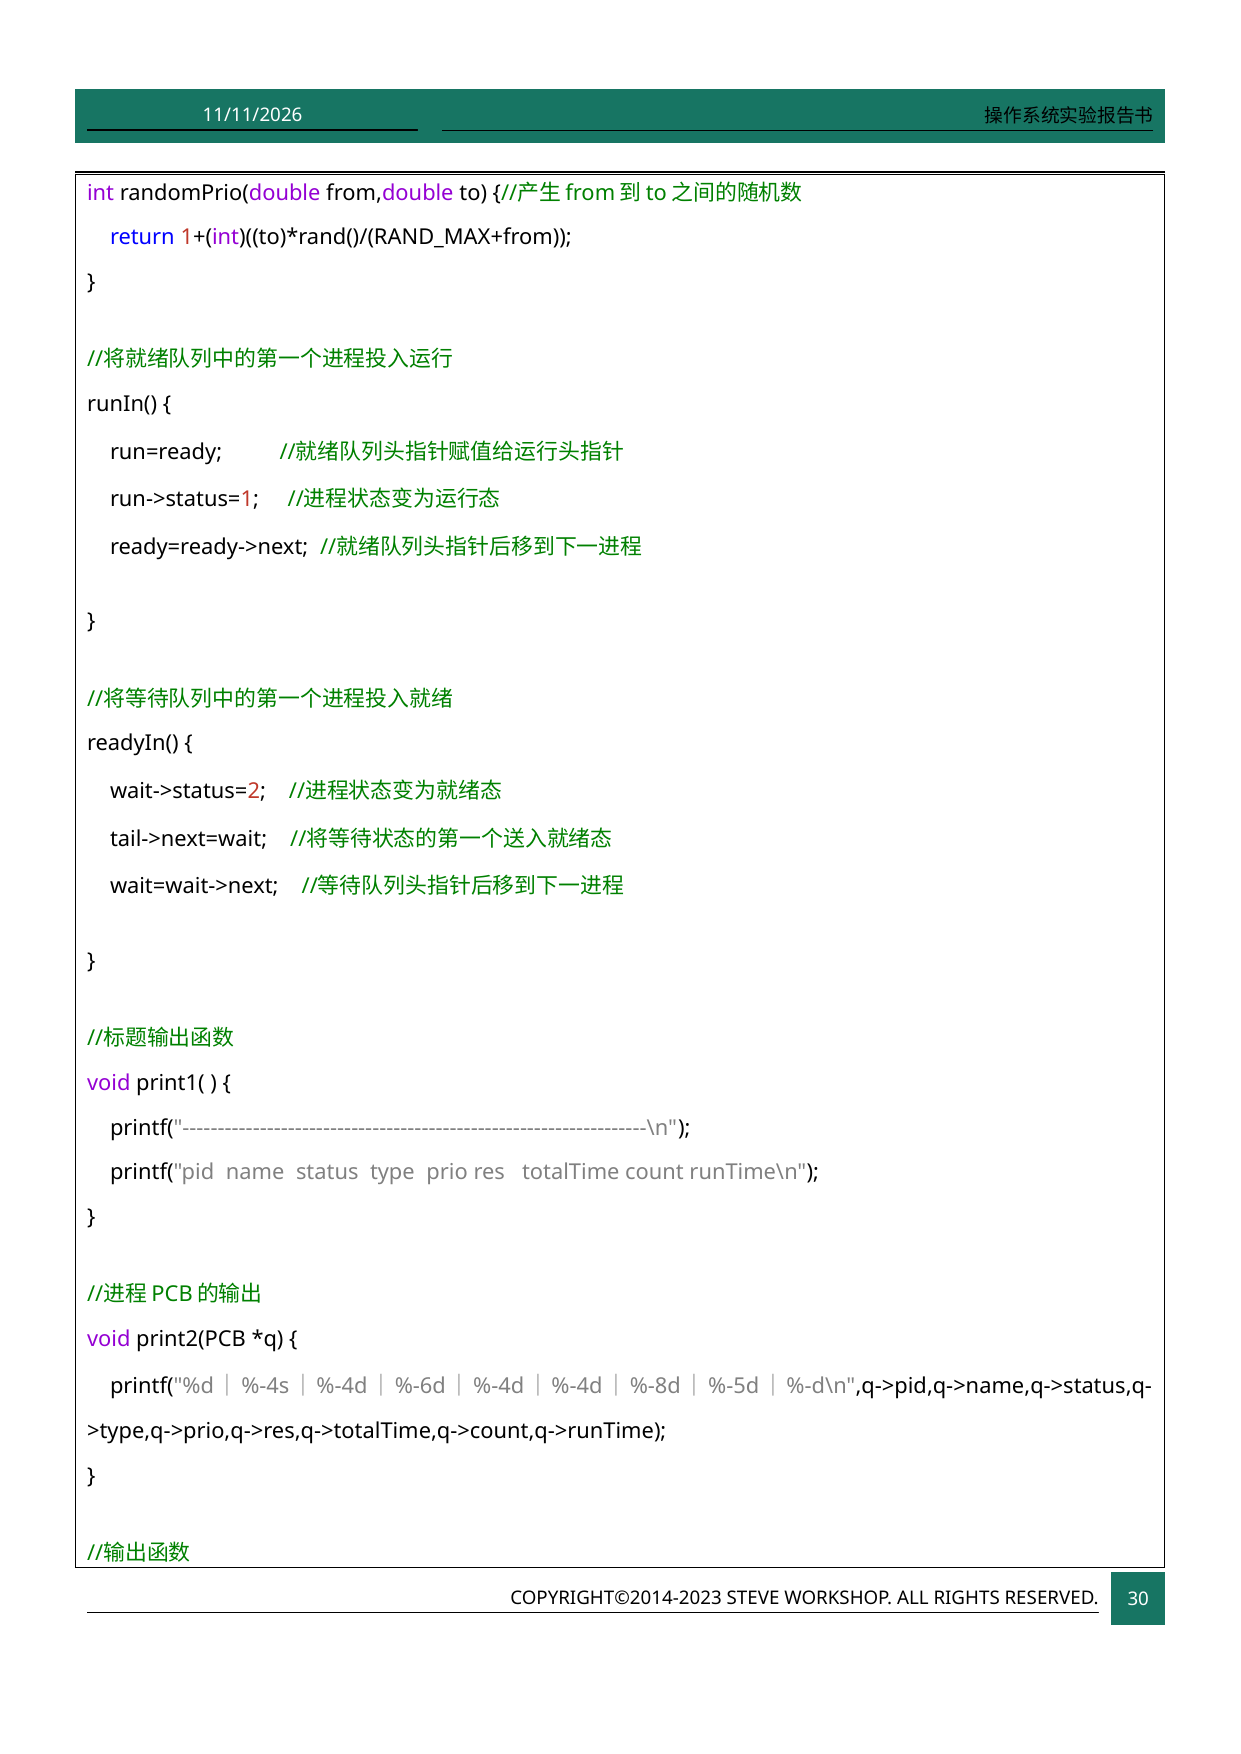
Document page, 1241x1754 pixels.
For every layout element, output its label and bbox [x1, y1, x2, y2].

table_cell [76, 175, 1164, 1567]
